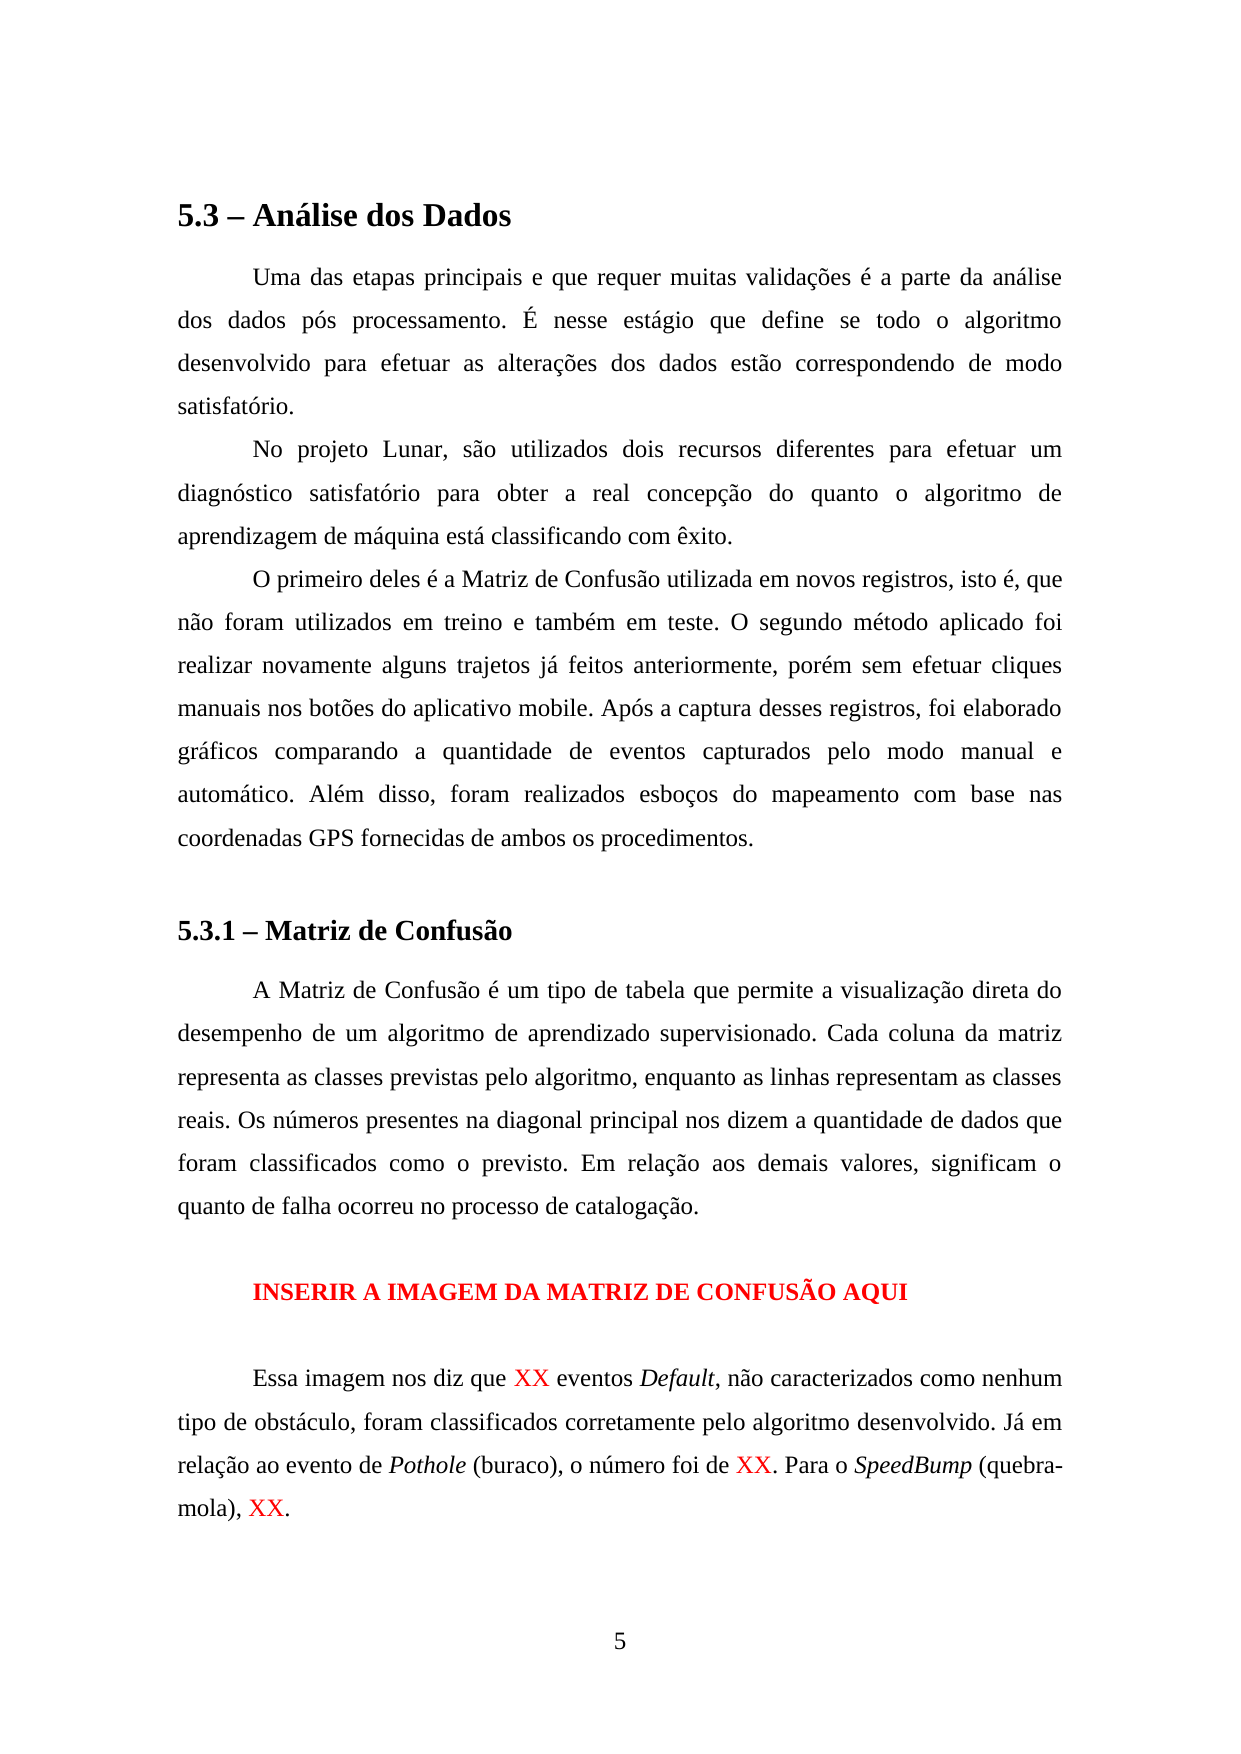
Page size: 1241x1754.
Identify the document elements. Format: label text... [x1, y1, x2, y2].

text INSERIR A IMAGEM DA MATRIZ DE CONFUSÃO AQUI [177, 1277, 1063, 1306]
text 5.3.1 – Matriz de Confusão [177, 913, 1063, 947]
text O primeiro deles é a Matriz de Confusão utilizada em novos registros, isto é, que não foram utilizados em treino e também em teste. O segundo método aplicado foi realizar novamente alguns trajetos já feitos anteriormente, porém sem efetuar cliques manuais nos botões do aplicativo mobile. Após a captura desses registros, foi elaborado gráficos comparando a quantidade de eventos capturados pelo modo manual e automático. Além disso, foram realizados esboços do mapeamento com base nas coordenadas GPS fornecidas de ambos os procedimentos. [177, 564, 1063, 851]
text A Matriz de Confusão é um tipo de tabela que permite a visualização direta do desempenho de um algoritmo de aprendizado supervisionado. Cada coluna da matriz representa as classes previstas pelo algoritmo, enquanto as linhas representam as classes reais. Os números presentes na diagonal principal nos dizem a quantidade de dados que foram classificados como o previsto. Em relação aos demais valores, significam o quanto de falha ocorreu no processo de catalogação. [177, 975, 1063, 1220]
text 5.3 – Análise dos Dados [177, 195, 1063, 233]
text Uma das etapas principais e que requer muitas validações é a parte da análise dos dados pós processamento. É nesse estágio que define se todo o algoritmo desenvolvido para efetuar as alterações dos dados estão correspondendo de modo satisfatório. [177, 262, 1063, 420]
text Essa imagem nos diz que XX eventos Default, não caracterizados como nenhum tipo de obstáculo, foram classificados corretamente pelo algoritmo desenvolvido. Já em relação ao evento de Pothole (buraco), o número foi de XX. Para o SpeedBump (quebra-mola), XX. [177, 1363, 1063, 1522]
text No projeto Lunar, são utilizados dois recursos diferentes para efetuar um diagnóstico satisfatório para obter a real concepção do quanto o algoritmo de aprendizagem de máquina está classificando com êxito. [177, 434, 1063, 549]
